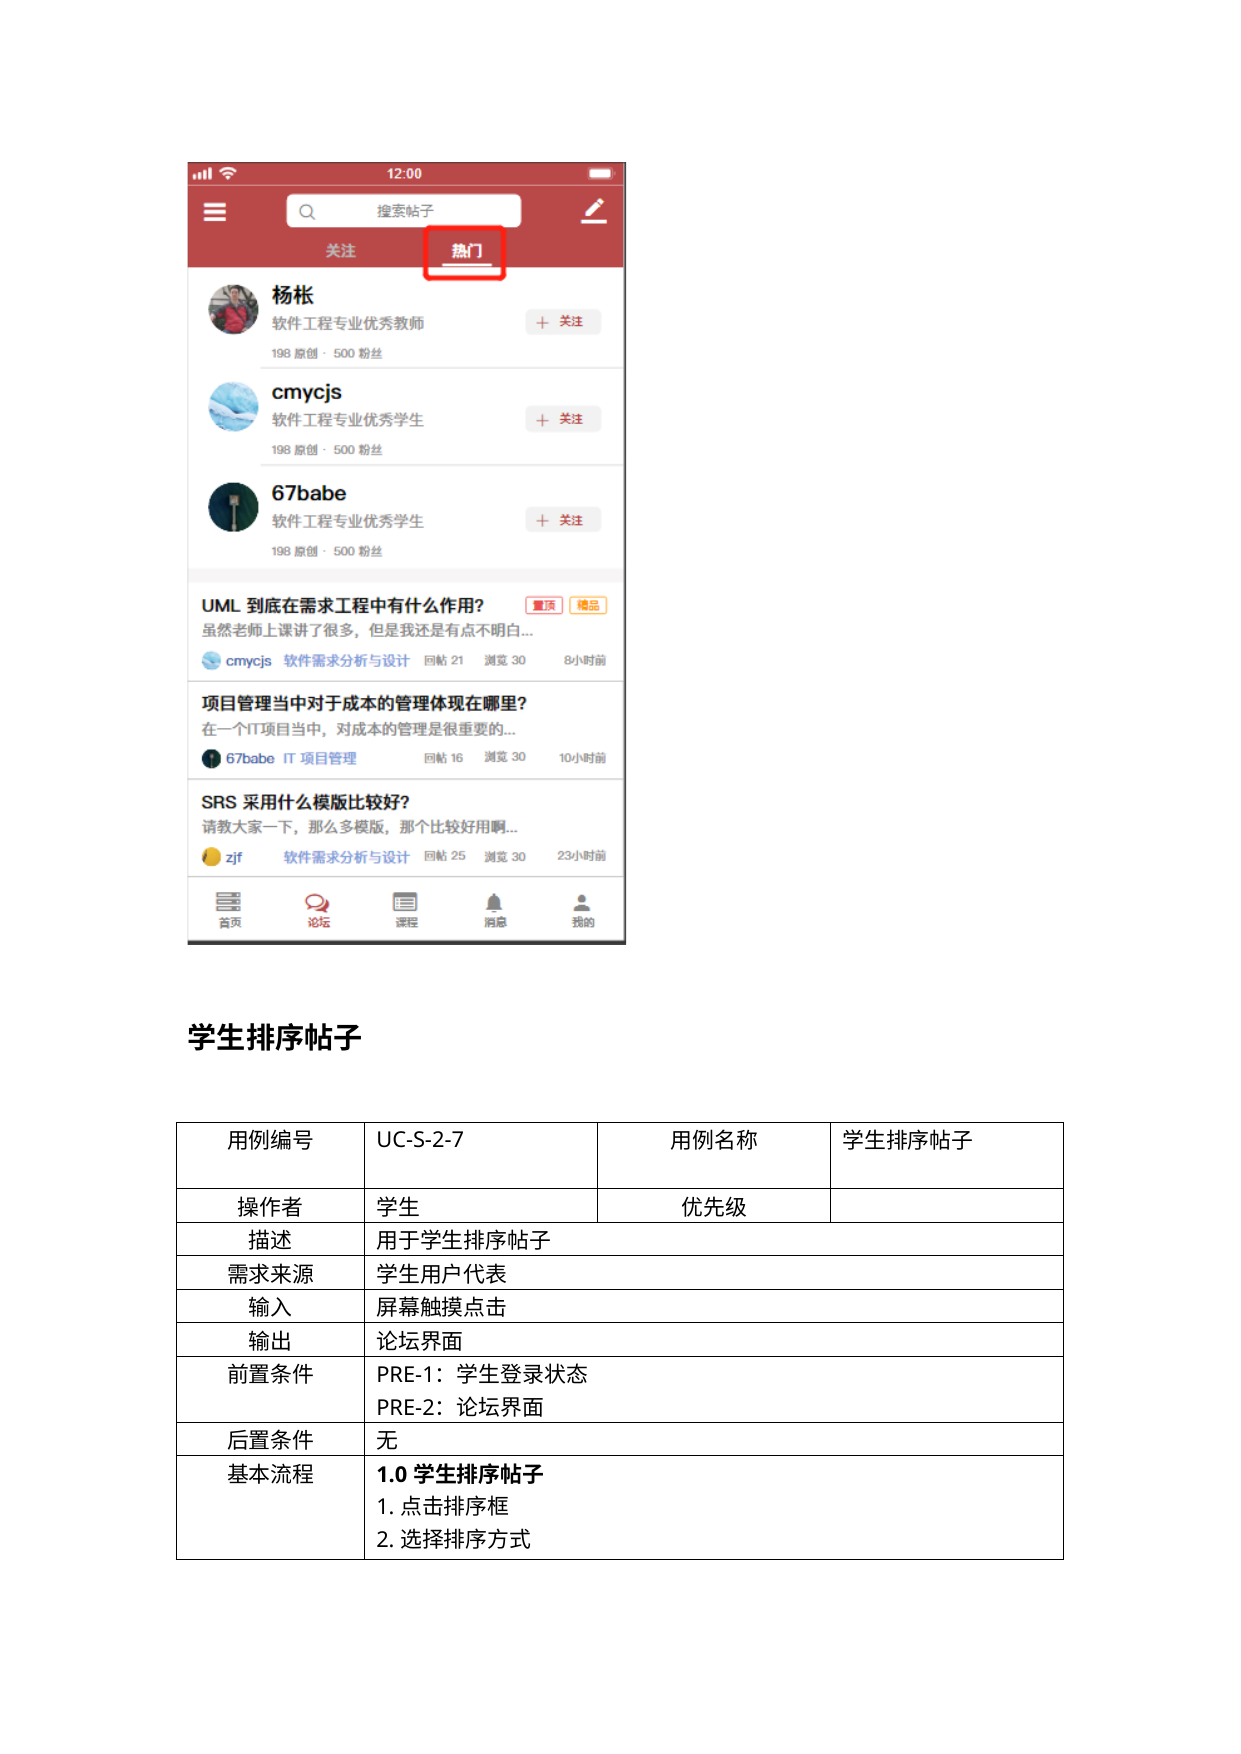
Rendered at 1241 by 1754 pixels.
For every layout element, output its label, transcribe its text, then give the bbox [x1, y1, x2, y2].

table_header 用例名称 [598, 1123, 830, 1188]
table_cell 用于学生排序帖子 [365, 1223, 1063, 1255]
table_header 学生排序帖子 [831, 1123, 1063, 1188]
table_header 用例编号 [177, 1123, 364, 1188]
table_cell 输出 [177, 1323, 364, 1356]
table_cell 描述 [177, 1223, 364, 1255]
table_cell 论坛界面 [365, 1323, 1063, 1356]
table_cell 学生 [365, 1189, 597, 1222]
subtitle 学生排序帖子 [187, 1004, 1053, 1069]
table_header UC-S-2-7 [365, 1123, 597, 1188]
table_cell 后置条件 [177, 1423, 364, 1455]
table_cell 基本流程 [177, 1456, 364, 1559]
table_cell 1.0 学生排序帖子 1. 点击排序框 2. 选择排序方式 [365, 1456, 1063, 1559]
table_cell 学生用户代表 [365, 1256, 1063, 1289]
table_cell 前置条件 [177, 1357, 364, 1422]
table_cell 需求来源 [177, 1256, 364, 1289]
table_cell 优先级 [598, 1189, 830, 1222]
table_cell 屏幕触摸点击 [365, 1290, 1063, 1322]
table_cell PRE-1：学生登录状态 PRE-2：论坛界面 [365, 1357, 1063, 1422]
picture [187, 162, 627, 945]
table_cell 操作者 [177, 1189, 364, 1222]
table_cell 无 [365, 1423, 1063, 1455]
table_cell [831, 1189, 1063, 1222]
table_cell 输入 [177, 1290, 364, 1322]
